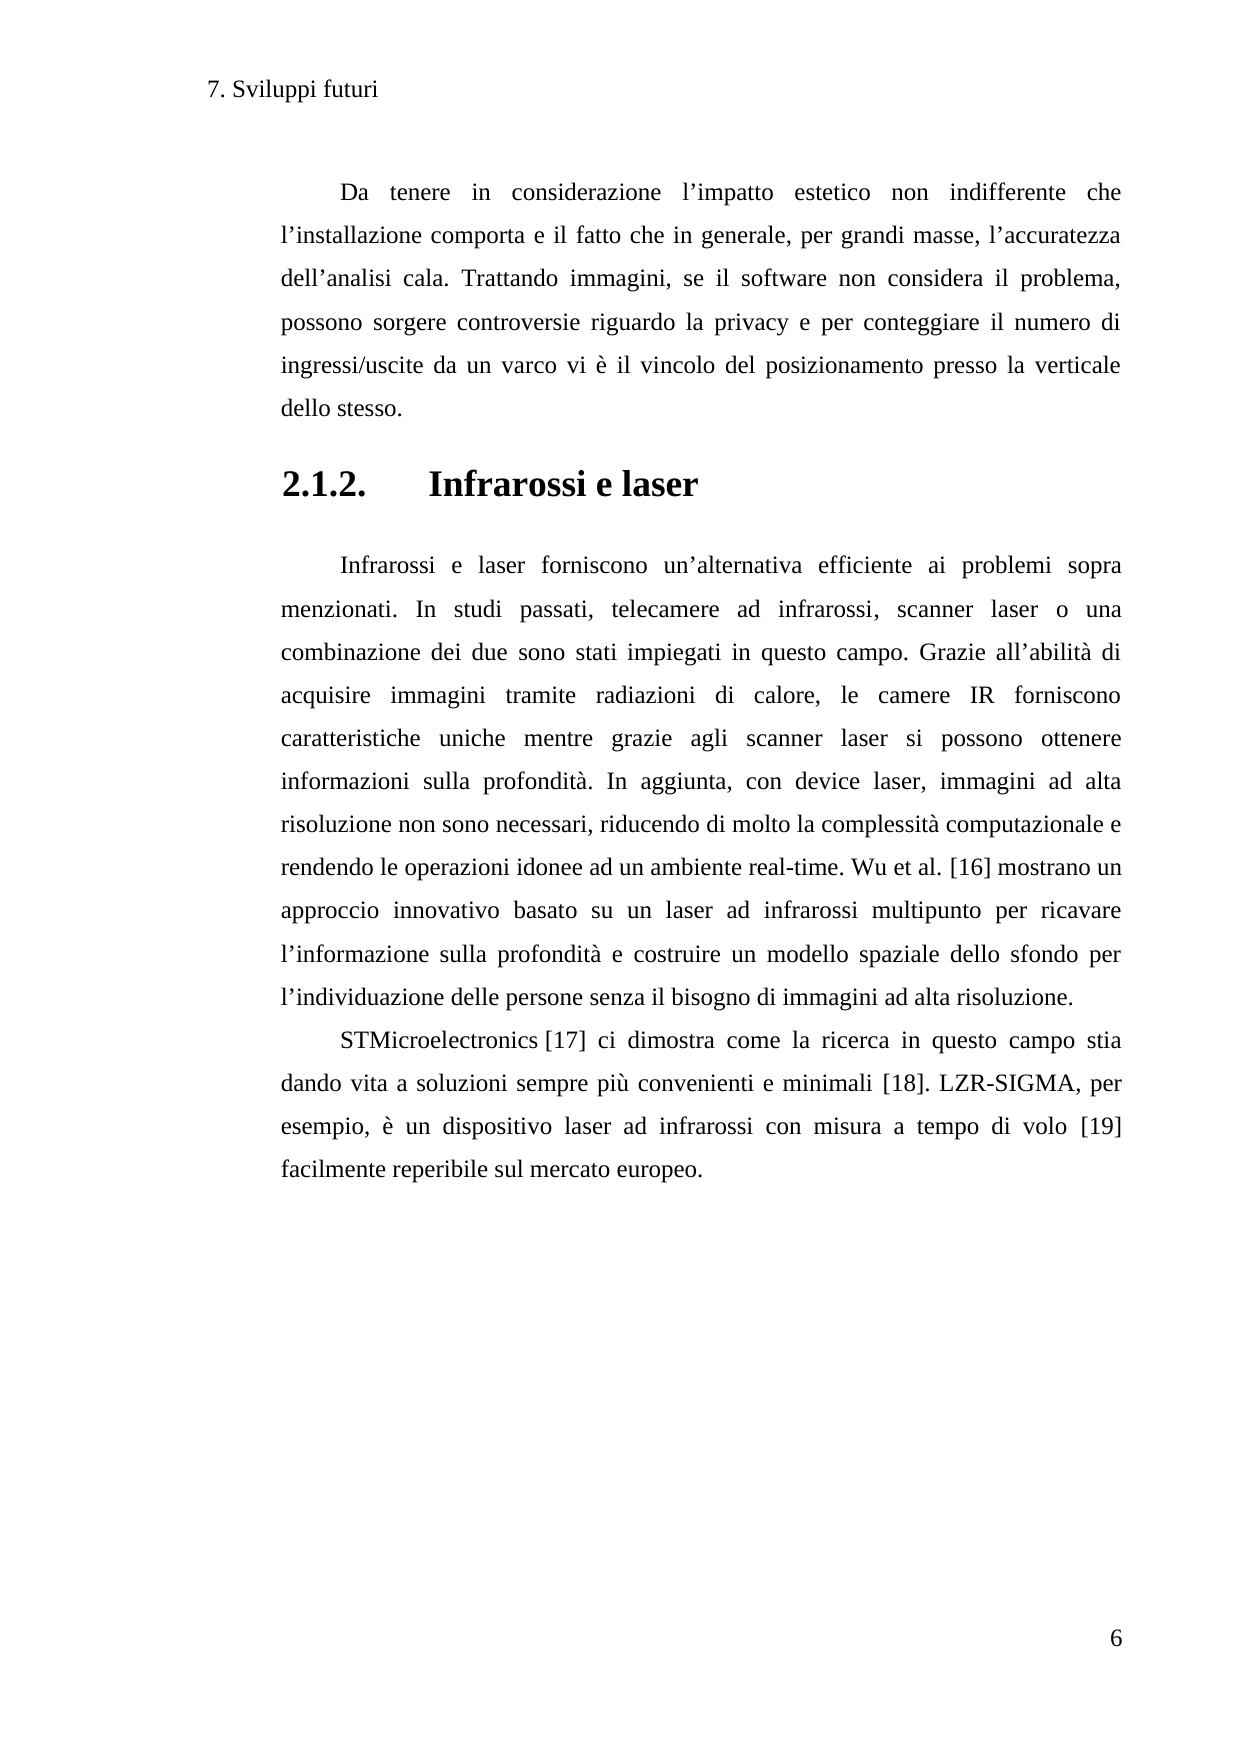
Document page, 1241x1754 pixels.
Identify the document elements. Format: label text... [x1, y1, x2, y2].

list Infrarossi e laser [282, 461, 1122, 504]
text Infrarossi e laser forniscono un’alternativa efficiente ai problemi sopra menzionati. In studi passati, telecamere ad infrarossi, scanner laser o una combinazione dei due sono stati impiegati in questo campo. Grazie all’abilità di acquisire immagini tramite radiazioni di calore, le camere IR forniscono caratteristiche uniche mentre grazie agli scanner laser si possono ottenere informazioni sulla profondità. In aggiunta, con device laser, immagini ad alta risoluzione non sono necessari, riducendo di molto la complessità computazionale e rendendo le operazioni idonee ad un ambiente real-time. Wu et al. mostrano un approccio innovativo basato su un laser ad infrarossi multipunto per ricavare l’informazione sulla profondità e costruire un modello spaziale dello sfondo per l’individuazione delle persone senza il bisogno di immagini ad alta risoluzione. [281, 551, 1122, 1011]
text STMicroelectronics ci dimostra come la ricerca in questo campo stia dando vita a soluzioni sempre più convenienti e minimali . LZR-SIGMA, per esempio, è un dispositivo laser ad infrarossi con misura a tempo di volo facilmente reperibile sul mercato europeo. [281, 1025, 1122, 1183]
text Da tenere in considerazione l’impatto estetico non indifferente che l’installazione comporta e il fatto che in generale, per grandi masse, l’accuratezza dell’analisi cala. Trattando immagini, se il software non considera il problema, possono sorgere controversie riguardo la privacy e per conteggiare il numero di ingressi/uscite da un varco vi è il vincolo del posizionamento presso la verticale dello stesso. [281, 177, 1122, 422]
